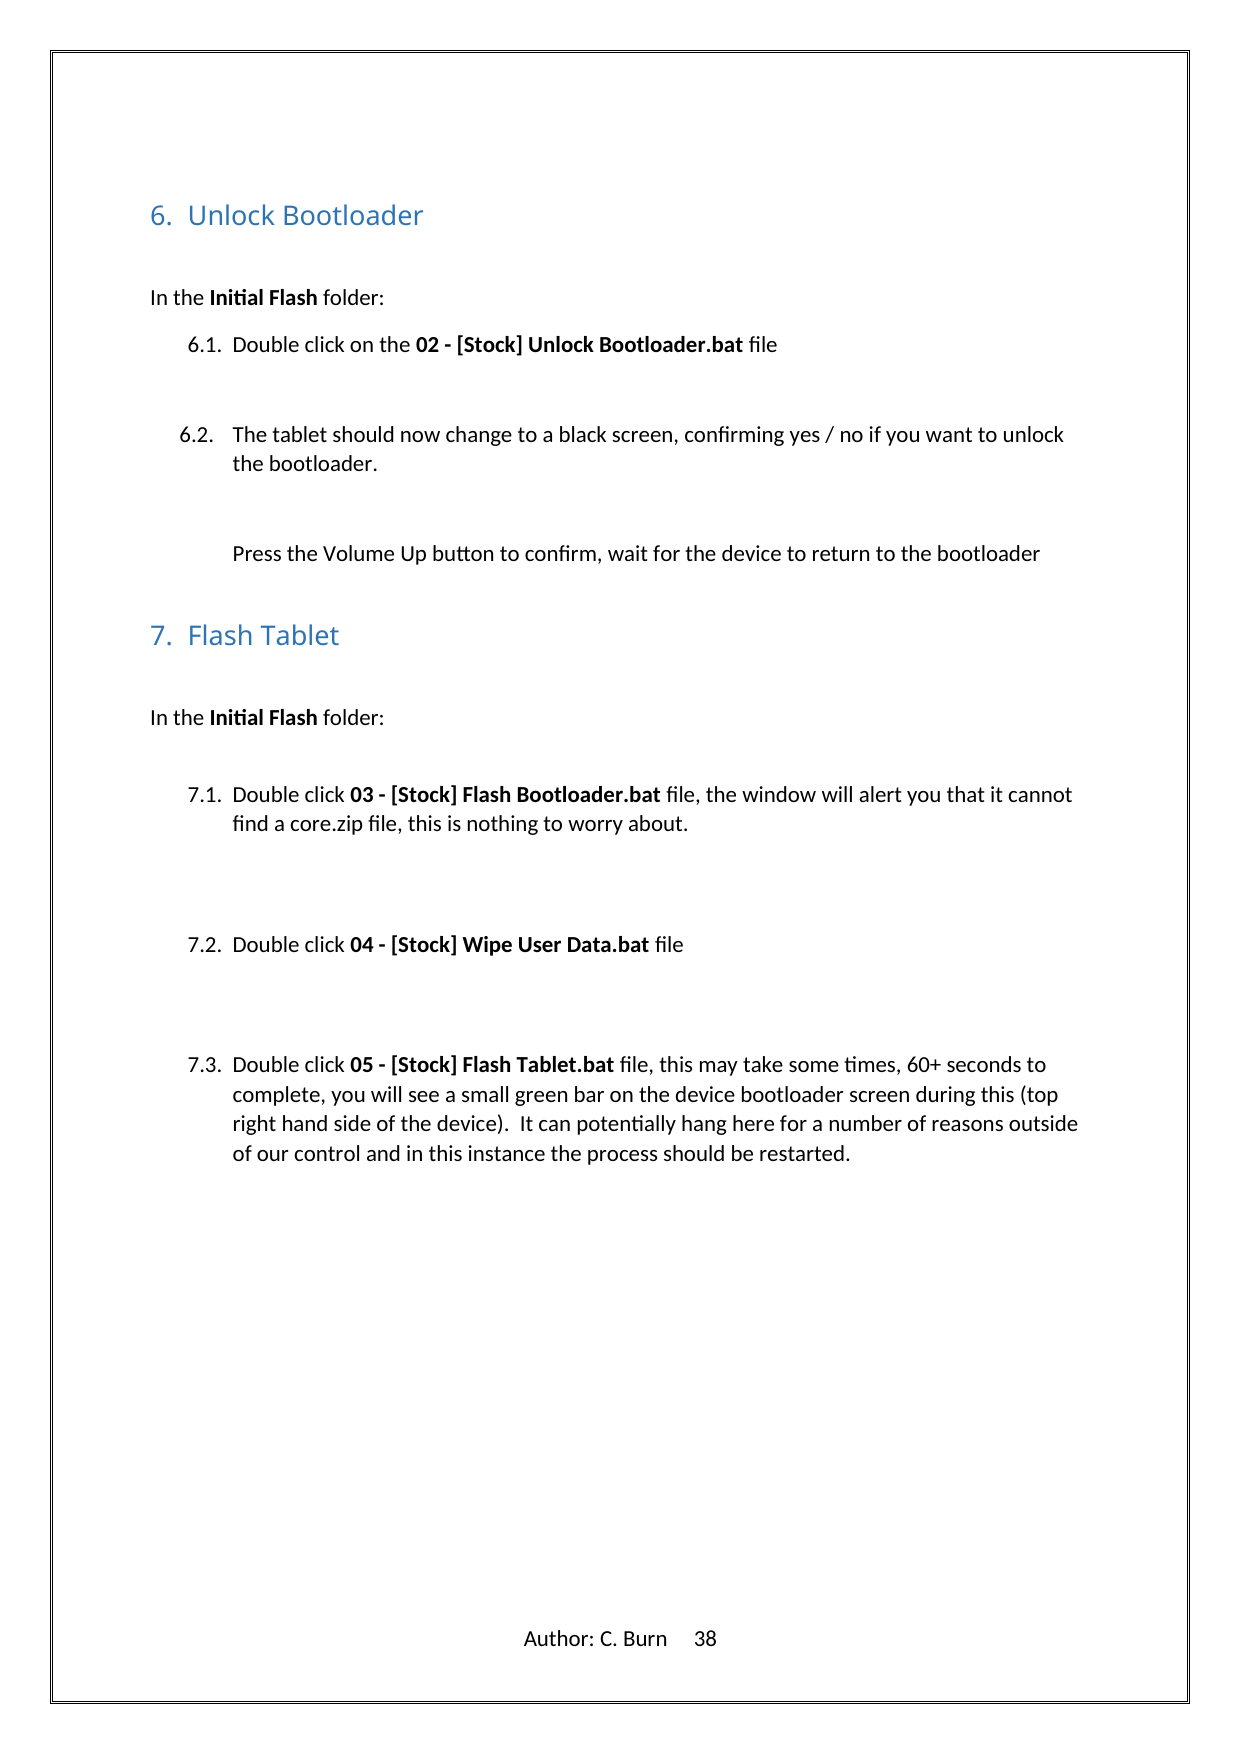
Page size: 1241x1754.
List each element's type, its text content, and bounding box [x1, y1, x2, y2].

list The tablet should now change to a black screen, confirming yes / no if you want to unlock the bootloader. [179, 420, 1090, 477]
subtitle Unlock Bootloader [150, 197, 1090, 234]
list Double click 04 - [Stock] Wipe User Data.bat file [187, 930, 1090, 958]
list Double click 03 - [Stock] Flash Bootloader.bat file, the window will alert you that it cannot find a core.zip file, this is nothing to worry about. [187, 780, 1090, 837]
list Press the Volume Up button to confirm, wait for the device to return to the bootloader [232, 539, 1090, 568]
list Double click on the 02 - [Stock] Unlock Bootloader.bat file [187, 330, 1090, 358]
text In the Initial Flash folder: [150, 283, 1090, 311]
subtitle Flash Tablet [150, 617, 1090, 653]
text In the Initial Flash folder: [150, 703, 1090, 731]
list Double click 05 - [Stock] Flash Tablet.bat file, this may take some times, 60+ seconds to complete, you will see a small green bar on the device bootloader screen during this (top right hand side of the device). It can potentially hang here for a number of reasons outside of our control and in this instance the process should be restarted. [187, 1050, 1090, 1167]
